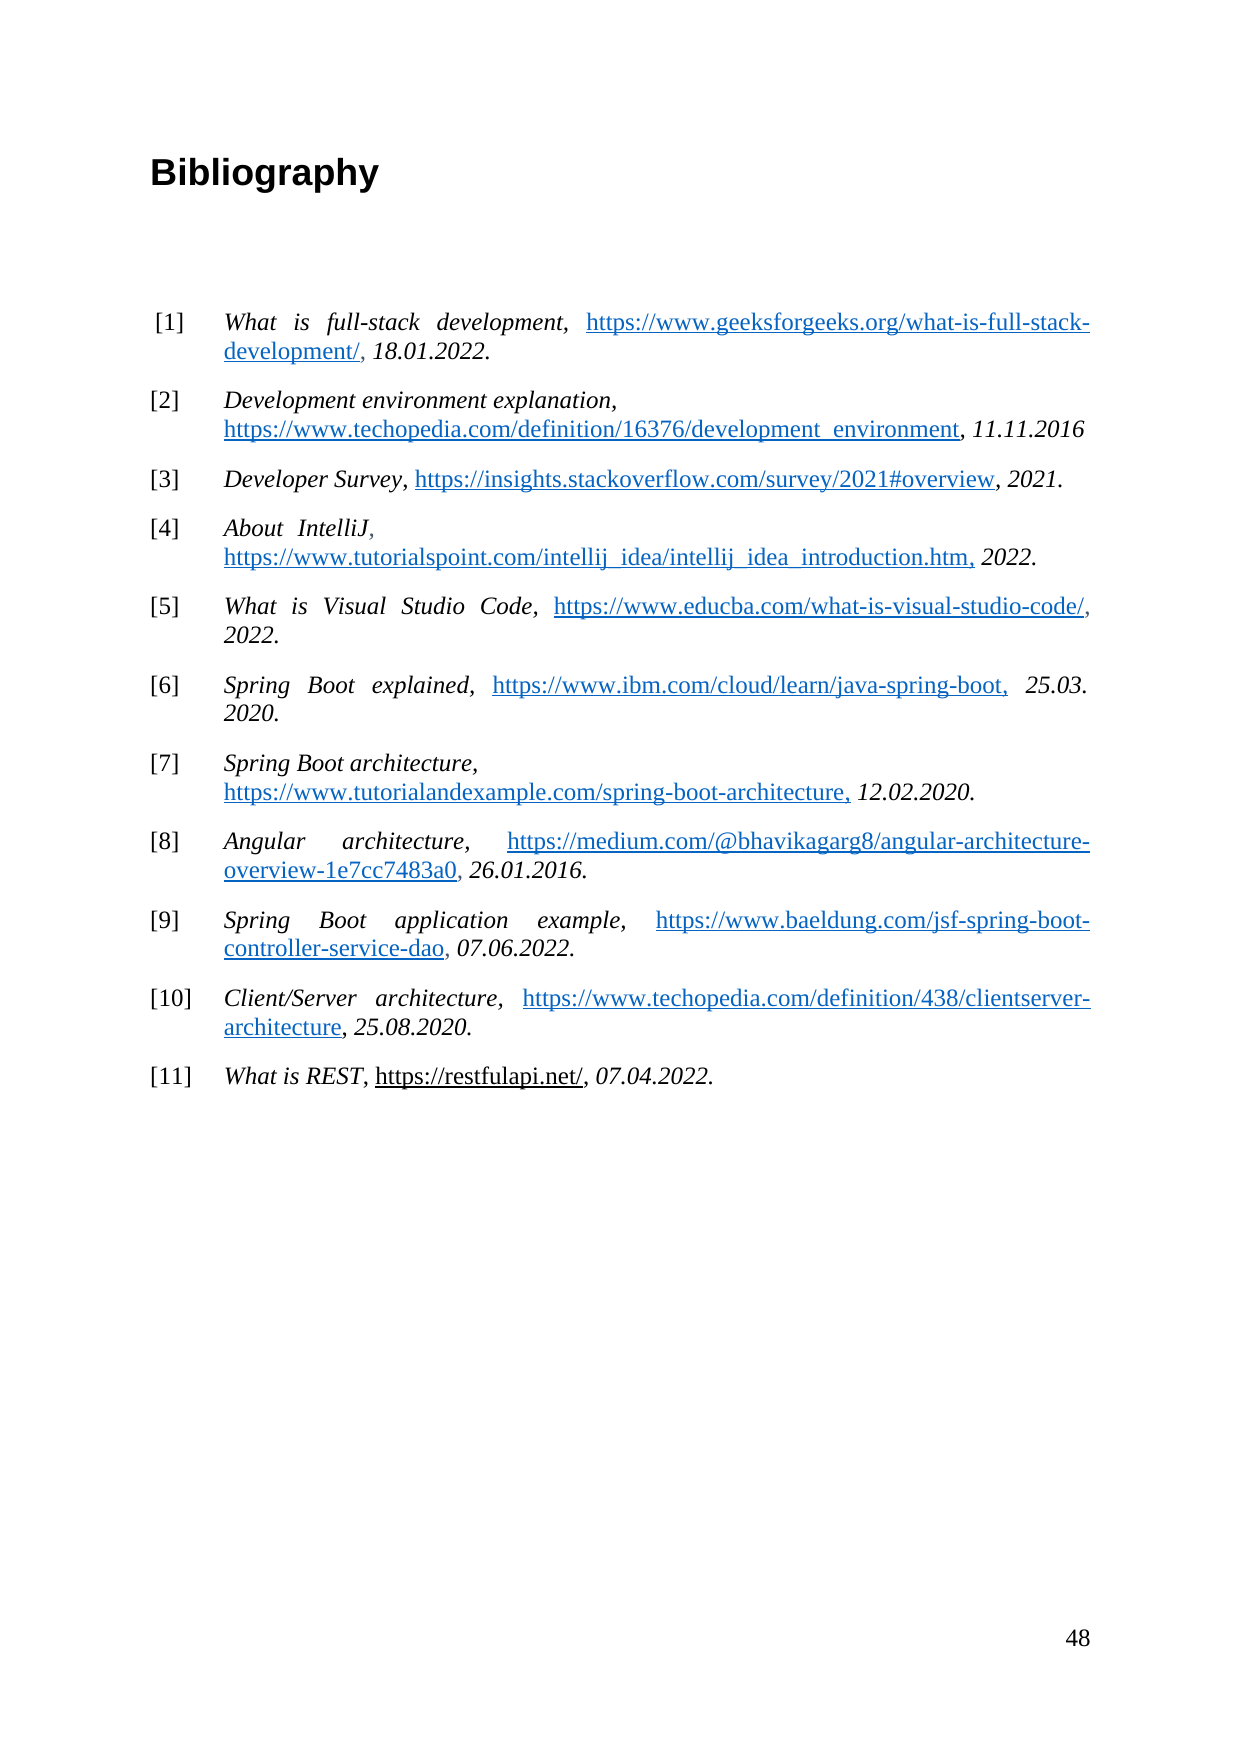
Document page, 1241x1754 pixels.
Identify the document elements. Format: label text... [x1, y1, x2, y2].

text [7] Spring Boot architecture, https://www.tutorialandexample.com/spring-boot-architecture, 12.02.2020. [150, 748, 1090, 806]
text [1] What is full-stack development, https://www.geeksforgeeks.org/what-is-full-stack- development/, 18.01.2022. [155, 307, 1090, 364]
text [11] What is REST, https://restfulapi.net/, 07.04.2022. [150, 1061, 1090, 1090]
text [5] What is Visual Studio Code, https://www.educba.com/what-is-visual-studio-code/, 2022. [150, 591, 1090, 649]
text [4] About IntelliJ, https://www.tutorialspoint.com/intellij_idea/intellij_idea_introduction.htm, 2022. [150, 513, 1090, 571]
text [8] Angular architecture, https://medium.com/@bhavikagarg8/angular-architecture-overview-1e7cc7483a0, 26.01.2016. [150, 826, 1090, 884]
text [3] Developer Survey, https://insights.stackoverflow.com/survey/2021#overview, 2021. [150, 464, 1090, 492]
text [2] Development environment explanation, https://www.techopedia.com/definition/16376/development_environment, 11.11.2016 [150, 385, 1090, 443]
text [9] Spring Boot application example, https://www.baeldung.com/jsf-spring-boot-controller-service-dao, 07.06.2022. [150, 905, 1090, 962]
text [6] Spring Boot explained, https://www.ibm.com/cloud/learn/java-spring-boot, 25.03. 2020. [150, 670, 1090, 727]
text [10] Client/Server architecture, https://www.techopedia.com/definition/438/clientserver-architecture, 25.08.2020. [150, 983, 1090, 1041]
subtitle Bibliography [150, 150, 1090, 193]
